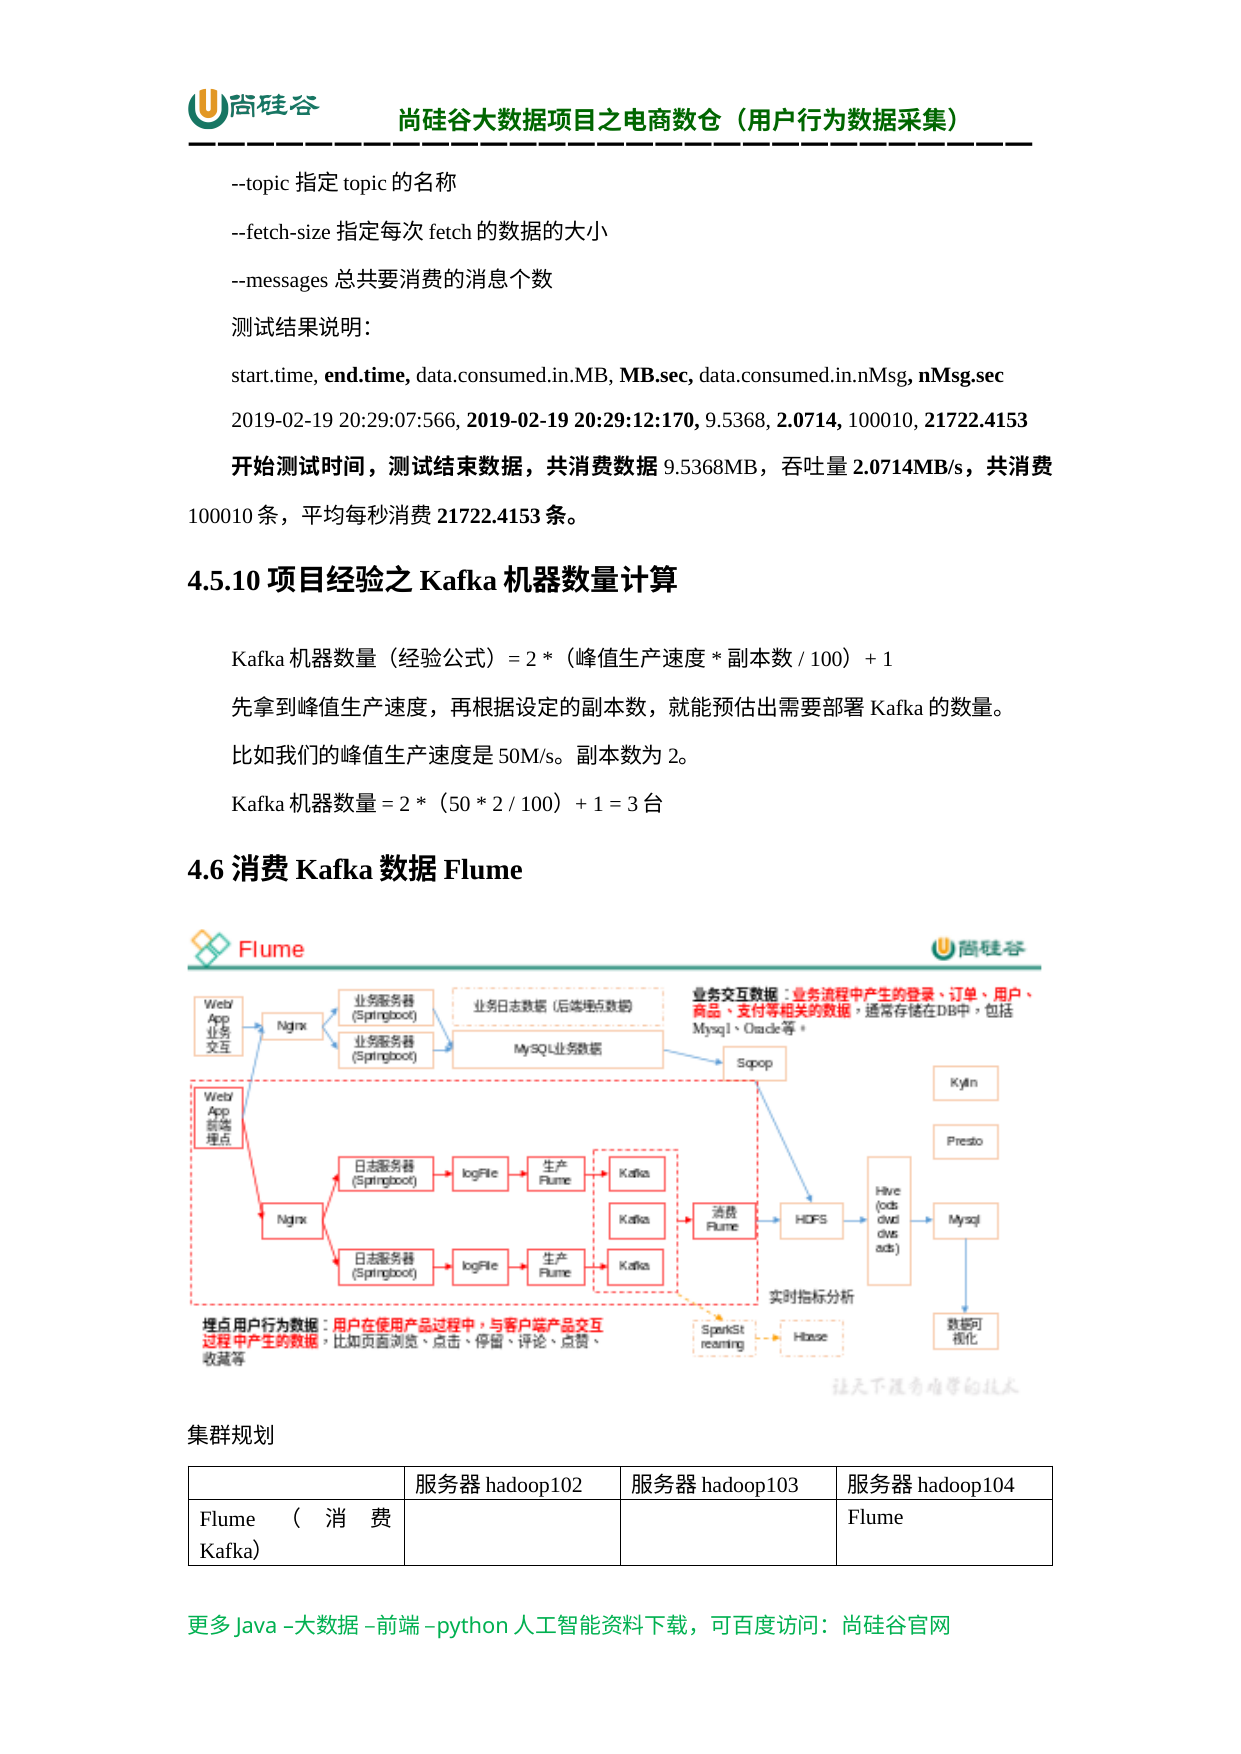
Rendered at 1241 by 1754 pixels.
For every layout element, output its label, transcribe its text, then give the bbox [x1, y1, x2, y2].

subtitle 4.6 消费Kafka数据Flume [187, 834, 1053, 899]
text Kafka机器数量（经验公式）= 2 *（峰值生产速度 * 副本数 / 100）+ 1 [187, 641, 1053, 673]
text --topic 指定topic的名称 [187, 165, 1053, 197]
table_cell Flume（消费Kafka） [189, 1500, 404, 1565]
table_header 服务器hadoop102 [405, 1467, 620, 1499]
text --messages 总共要消费的消息个数 [187, 262, 1053, 294]
table_header 服务器hadoop103 [621, 1467, 836, 1499]
table_cell Flume [837, 1500, 1052, 1565]
text 开始测试时间，测试结束数据，共消费数据9.5368MB，吞吐量2.0714MB/s，共消费100010条，平均每秒消费21722.4153条。 [187, 448, 1053, 530]
text 比如我们的峰值生产速度是50M/s。副本数为2。 [187, 738, 1053, 770]
table_header 服务器hadoop104 [837, 1467, 1052, 1499]
text --fetch-size 指定每次fetch的数据的大小 [187, 213, 1053, 246]
table_cell [621, 1500, 836, 1565]
text Kafka机器数量 = 2 *（50 * 2 / 100）+ 1 = 3台 [187, 786, 1053, 818]
picture [187, 88, 321, 130]
text 集群规划 [187, 1417, 1053, 1450]
subtitle 4.5.10 项目经验之Kafka机器数量计算 [187, 546, 1053, 611]
text start.time, end.time, data.consumed.in.MB, MB.sec, data.consumed.in.nMsg, nMsg.sec [187, 358, 1053, 391]
text 先拿到峰值生产速度，再根据设定的副本数，就能预估出需要部署Kafka的数量。 [187, 689, 1053, 722]
text 测试结果说明： [187, 310, 1053, 342]
text 2019-02-19 20:29:07:566, 2019-02-19 20:29:12:170, 9.5368, 2.0714, 100010, 21722.4153 [187, 403, 1053, 436]
table_cell [405, 1500, 620, 1565]
table_header [189, 1467, 404, 1499]
